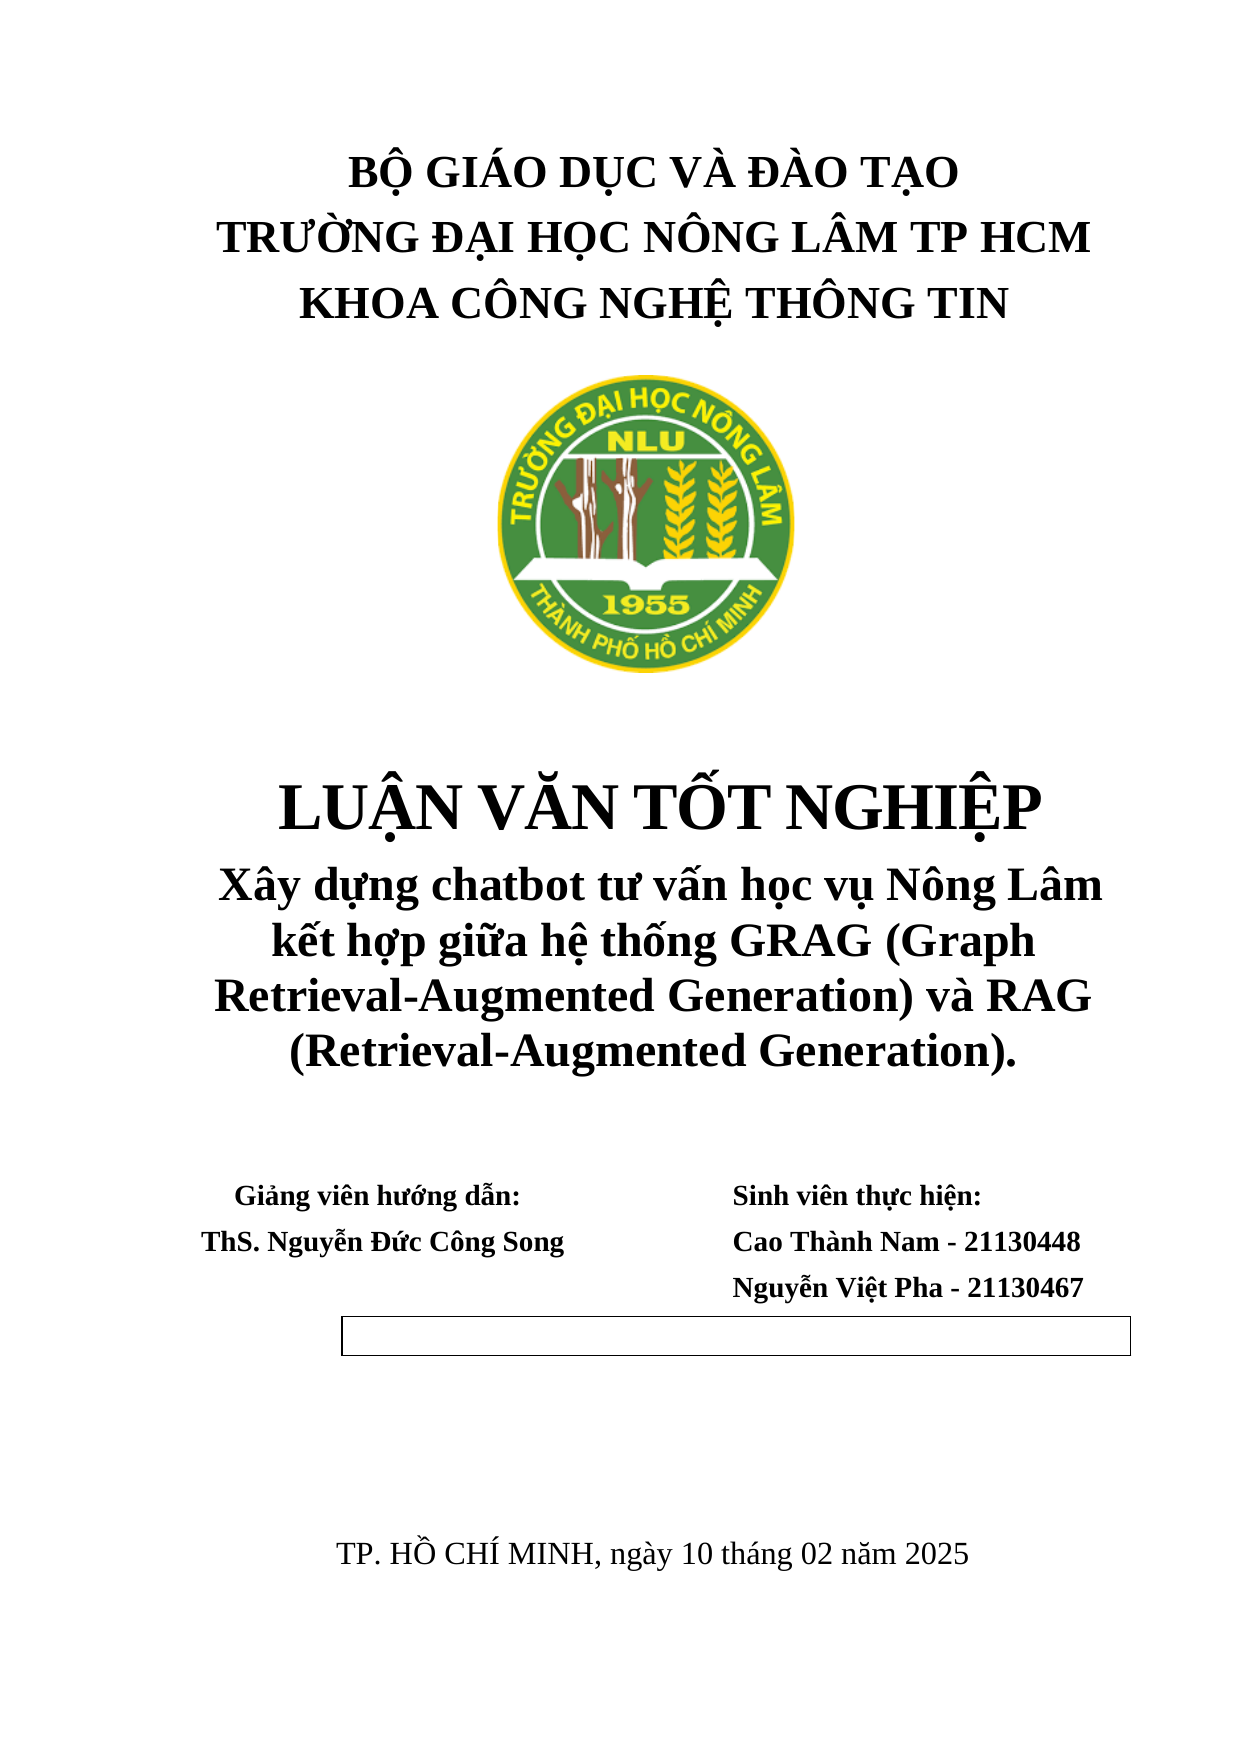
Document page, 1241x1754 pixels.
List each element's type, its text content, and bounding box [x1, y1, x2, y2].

text ThS. Nguyễn Đức Công Song Cao Thành Nam - 21130448 [201, 1224, 1122, 1258]
text Giảng viên hướng dẫn: Sinh viên thực hiện: [201, 1178, 1107, 1212]
text Xây dựng chatbot tư vấn học vụ Nông Lâm kết hợp giữa hệ thống GRAG (Graph Retrieval-Augmented Generation) và RAG (Retrieval-Augmented Generation). [201, 856, 1107, 1076]
picture [497, 375, 795, 673]
text BỘ GIÁO DỤC VÀ ĐÀO TẠO [201, 145, 1107, 198]
text TRƯỜNG ĐẠI HỌC NÔNG LÂM TP HCM [201, 210, 1107, 263]
text KHOA CÔNG NGHỆ THÔNG TIN [201, 275, 1107, 328]
text Nguyễn Việt Pha - 21130467 [201, 1270, 1122, 1304]
title LUẬN VĂN TỐT NGHIỆP [201, 767, 1121, 843]
